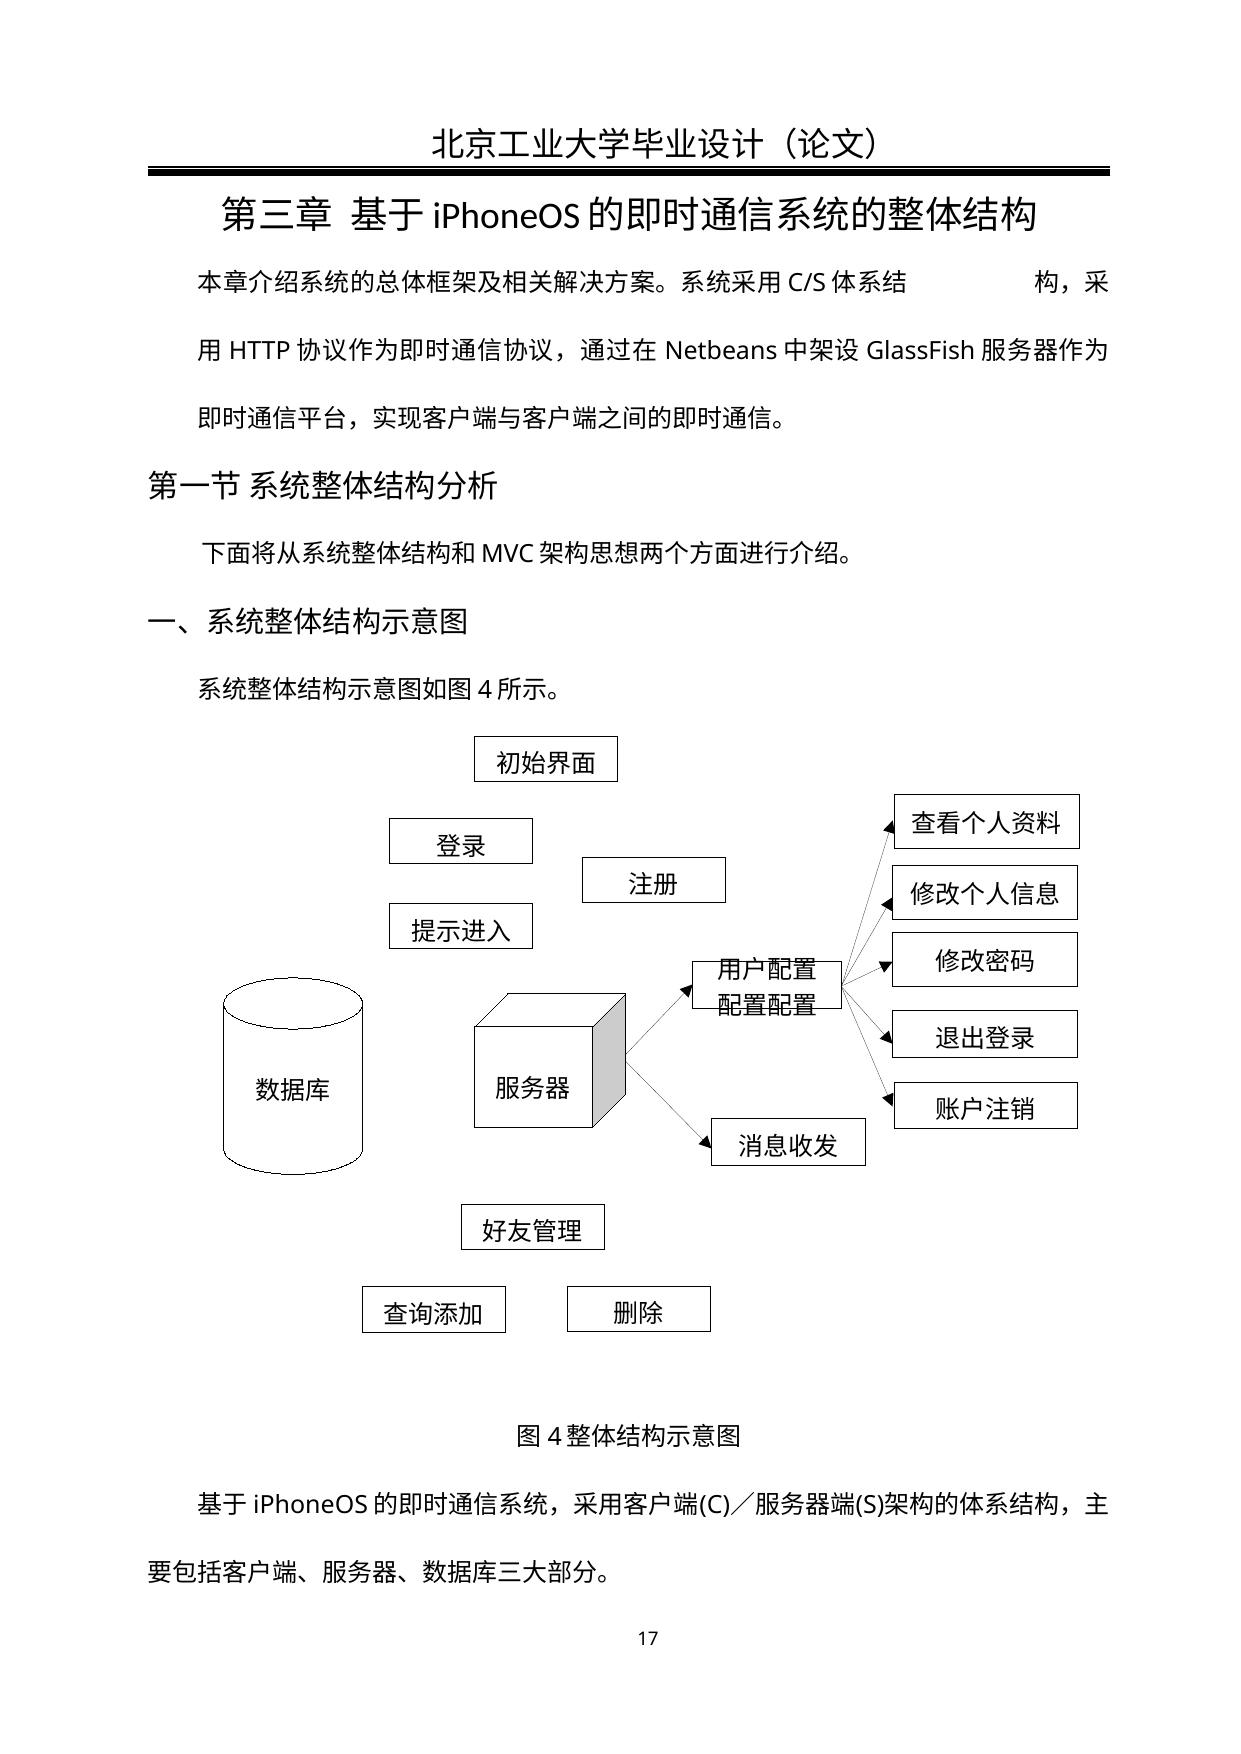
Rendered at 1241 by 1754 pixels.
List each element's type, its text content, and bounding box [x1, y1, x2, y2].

text 系统整体结构示意图如图4所示。 [148, 654, 1110, 722]
text 本章介绍系统的总体框架及相关解决方案。系统采用C/S体系结 构，采用HTTP协议作为即时通信协议，通过在Netbeans中架设GlassFish服务器作为即时通信平台，实现客户端与客户端之间的即时通信。 [198, 246, 1110, 450]
subtitle 一、系统整体结构示意图 [148, 586, 1110, 654]
subtitle 第一节 系统整体结构分析 [148, 450, 1110, 518]
subtitle 基于iPhoneOS的即时通信系统的整体结构 [148, 178, 1110, 246]
text 下面将从系统整体结构和MVC架构思想两个方面进行介绍。 [148, 518, 1110, 586]
text 图 4整体结构示意图 [148, 1401, 1110, 1469]
text 基于iPhoneOS的即时通信系统，采用客户端(C)／服务器端(S)架构的体系结构，主要包括客户端、服务器、数据库三大部分。 [148, 1469, 1110, 1605]
